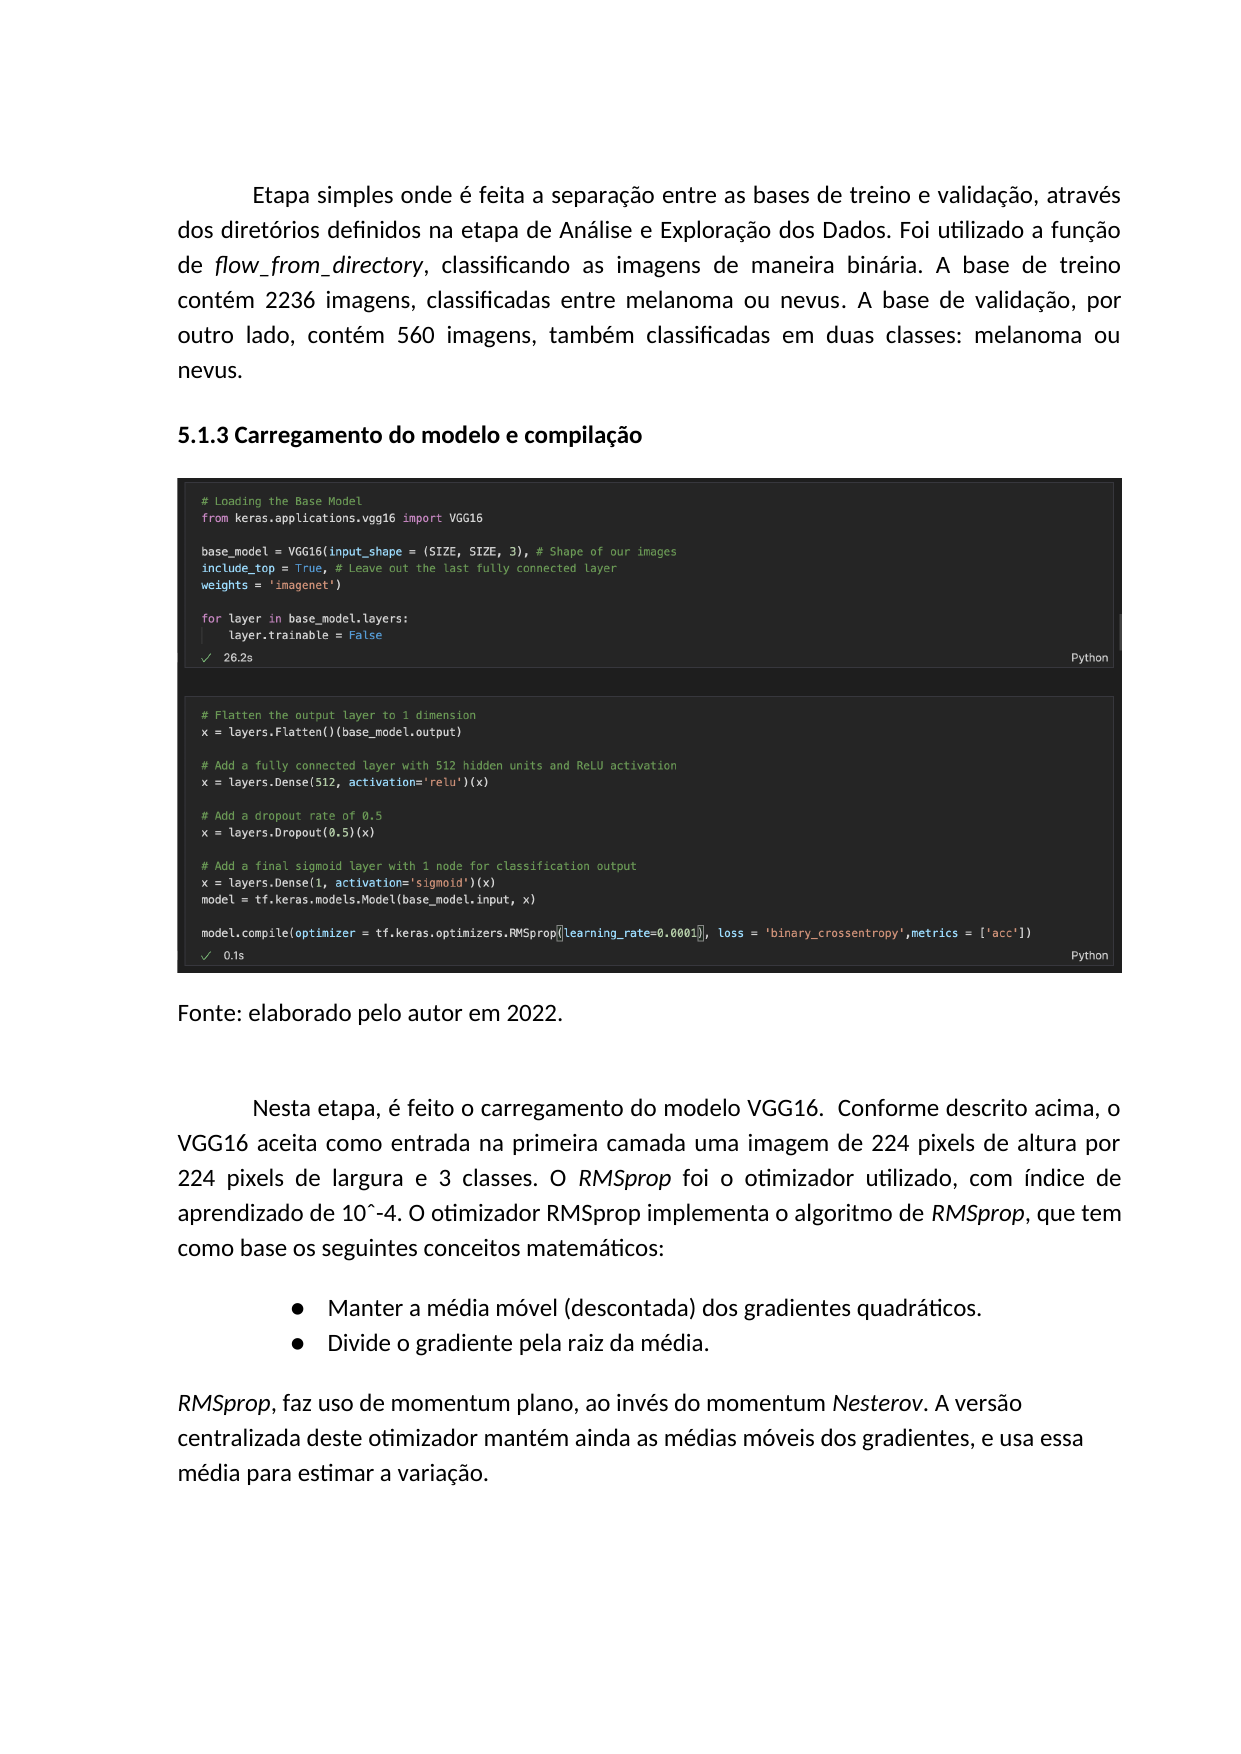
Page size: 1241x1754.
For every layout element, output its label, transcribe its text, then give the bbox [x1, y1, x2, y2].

text Nesta etapa, é feito o carregamento do modelo VGG16. Conforme descrito acima, o VGG16 aceita como entrada na primeira camada uma imagem de 224 pixels de altura por 224 pixels de largura e 3 classes. O RMSprop foi o otimizador utilizado, com índice de aprendizado de 10ˆ-4. O otimizador RMSprop implementa o algoritmo de RMSprop, que tem como base os seguintes conceitos matemáticos: [177, 1092, 1122, 1263]
text Etapa simples onde é feita a separação entre as bases de treino e validação, através dos diretórios definidos na etapa de Análise e Exploração dos Dados. Foi utilizado a função de flow_from_directory, classificando as imagens de maneira binária. A base de treino contém 2236 imagens, classificadas entre melanoma ou nevus. A base de validação, por outro lado, contém 560 imagens, também classificadas em duas classes: melanoma ou nevus. [177, 179, 1122, 385]
subtitle 5.1.3 Carregamento do modelo e compilação [177, 419, 1122, 449]
text RMSprop, faz uso de momentum plano, ao invés do momentum Nesterov. A versão centralizada deste otimizador mantém ainda as médias móveis dos gradientes, e usa essa média para estimar a variação. [177, 1387, 1122, 1488]
list Divide o gradiente pela raiz da média. [290, 1327, 1122, 1358]
list Manter a média móvel (descontada) dos gradientes quadráticos. [290, 1292, 1122, 1323]
text Fonte: elaborado pelo autor em 2022. [177, 997, 1122, 1028]
picture [177, 478, 1122, 973]
